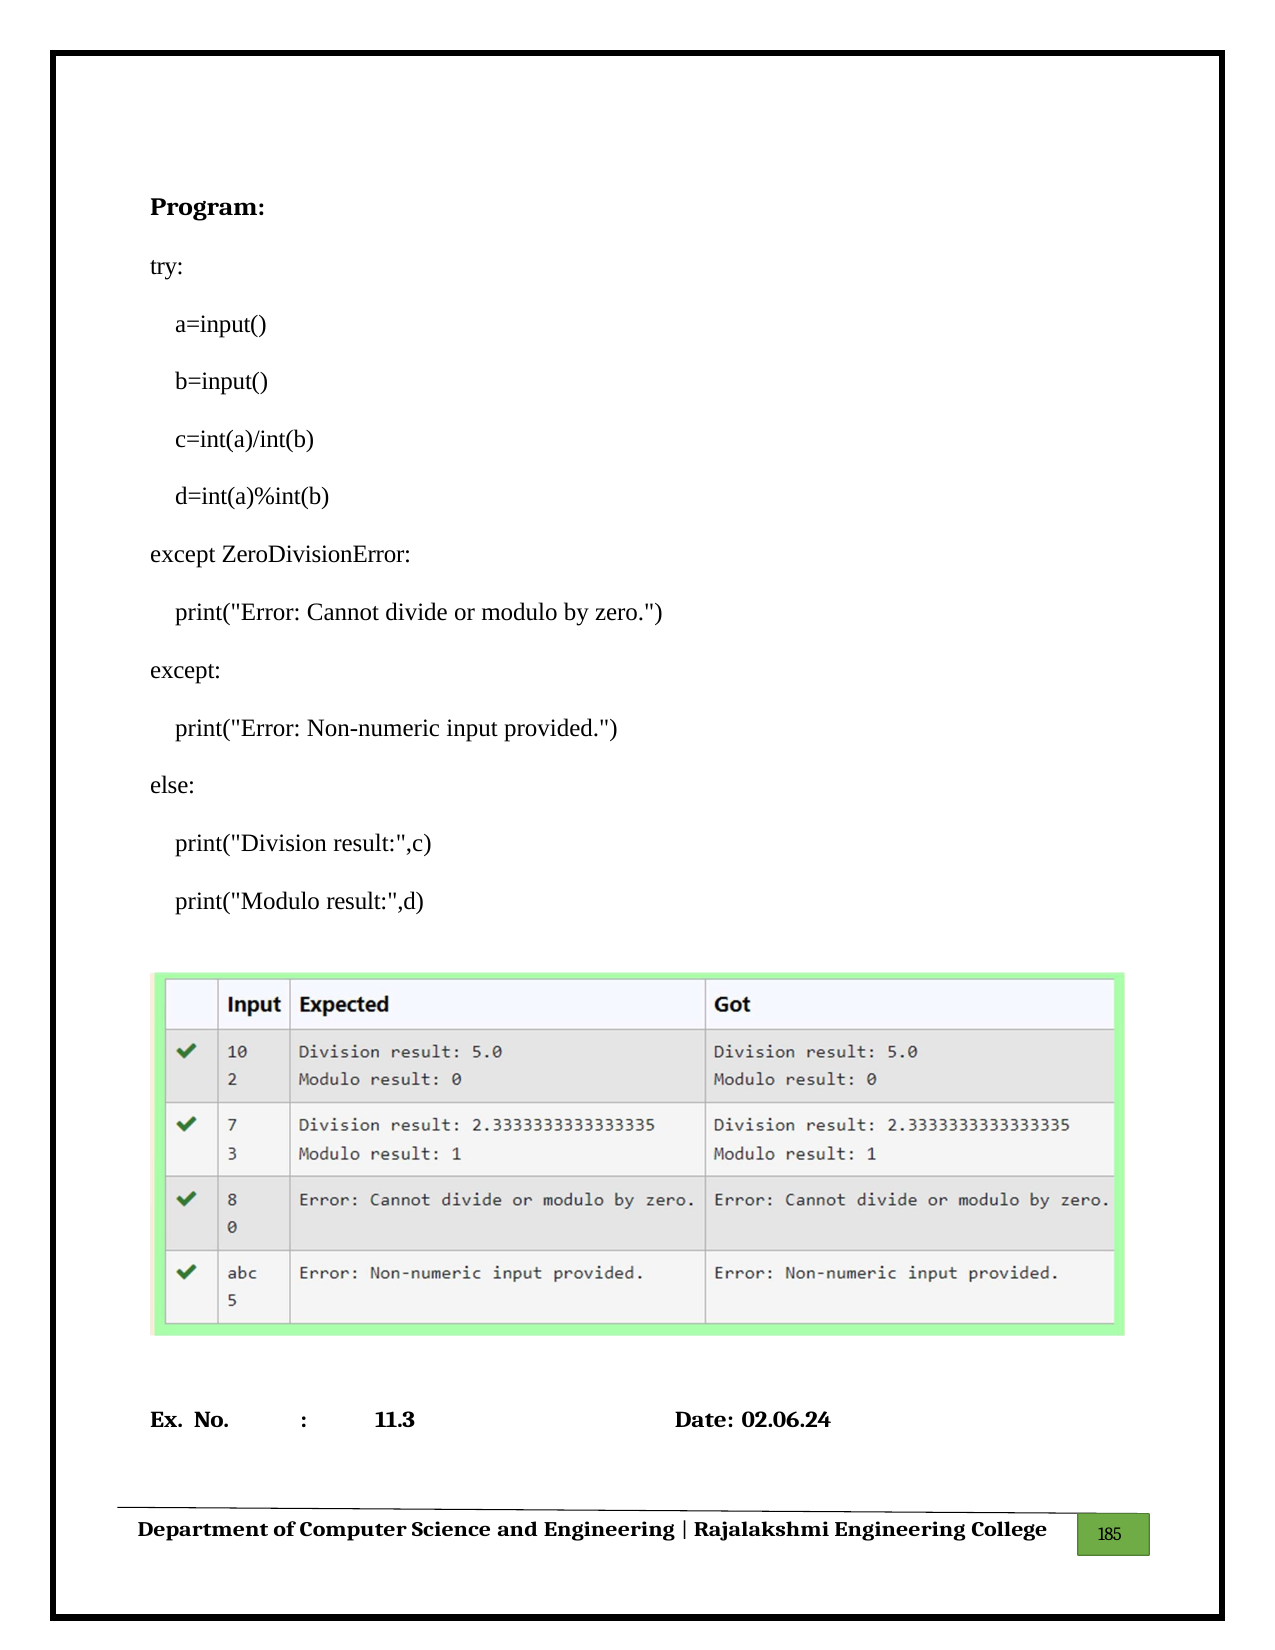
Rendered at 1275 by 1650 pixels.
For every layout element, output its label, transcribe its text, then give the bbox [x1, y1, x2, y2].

text except ZeroDivisionError: [150, 539, 1206, 568]
picture [149, 972, 1126, 1336]
text print("Error: Cannot divide or modulo by zero.") except: [150, 597, 726, 684]
text try: [150, 251, 1206, 280]
text a=input() b=input() c=int(a)/int(b) d=int(a)%int(b) [175, 309, 338, 510]
text Ex. No. : 11.3 Date: 02.06.24 [150, 1407, 1206, 1433]
text print("Error: Non-numeric input provided.") else: [150, 713, 652, 799]
text Program: [150, 193, 1206, 222]
text print("Division result:",c) print("Modulo result:",d) [175, 828, 432, 914]
